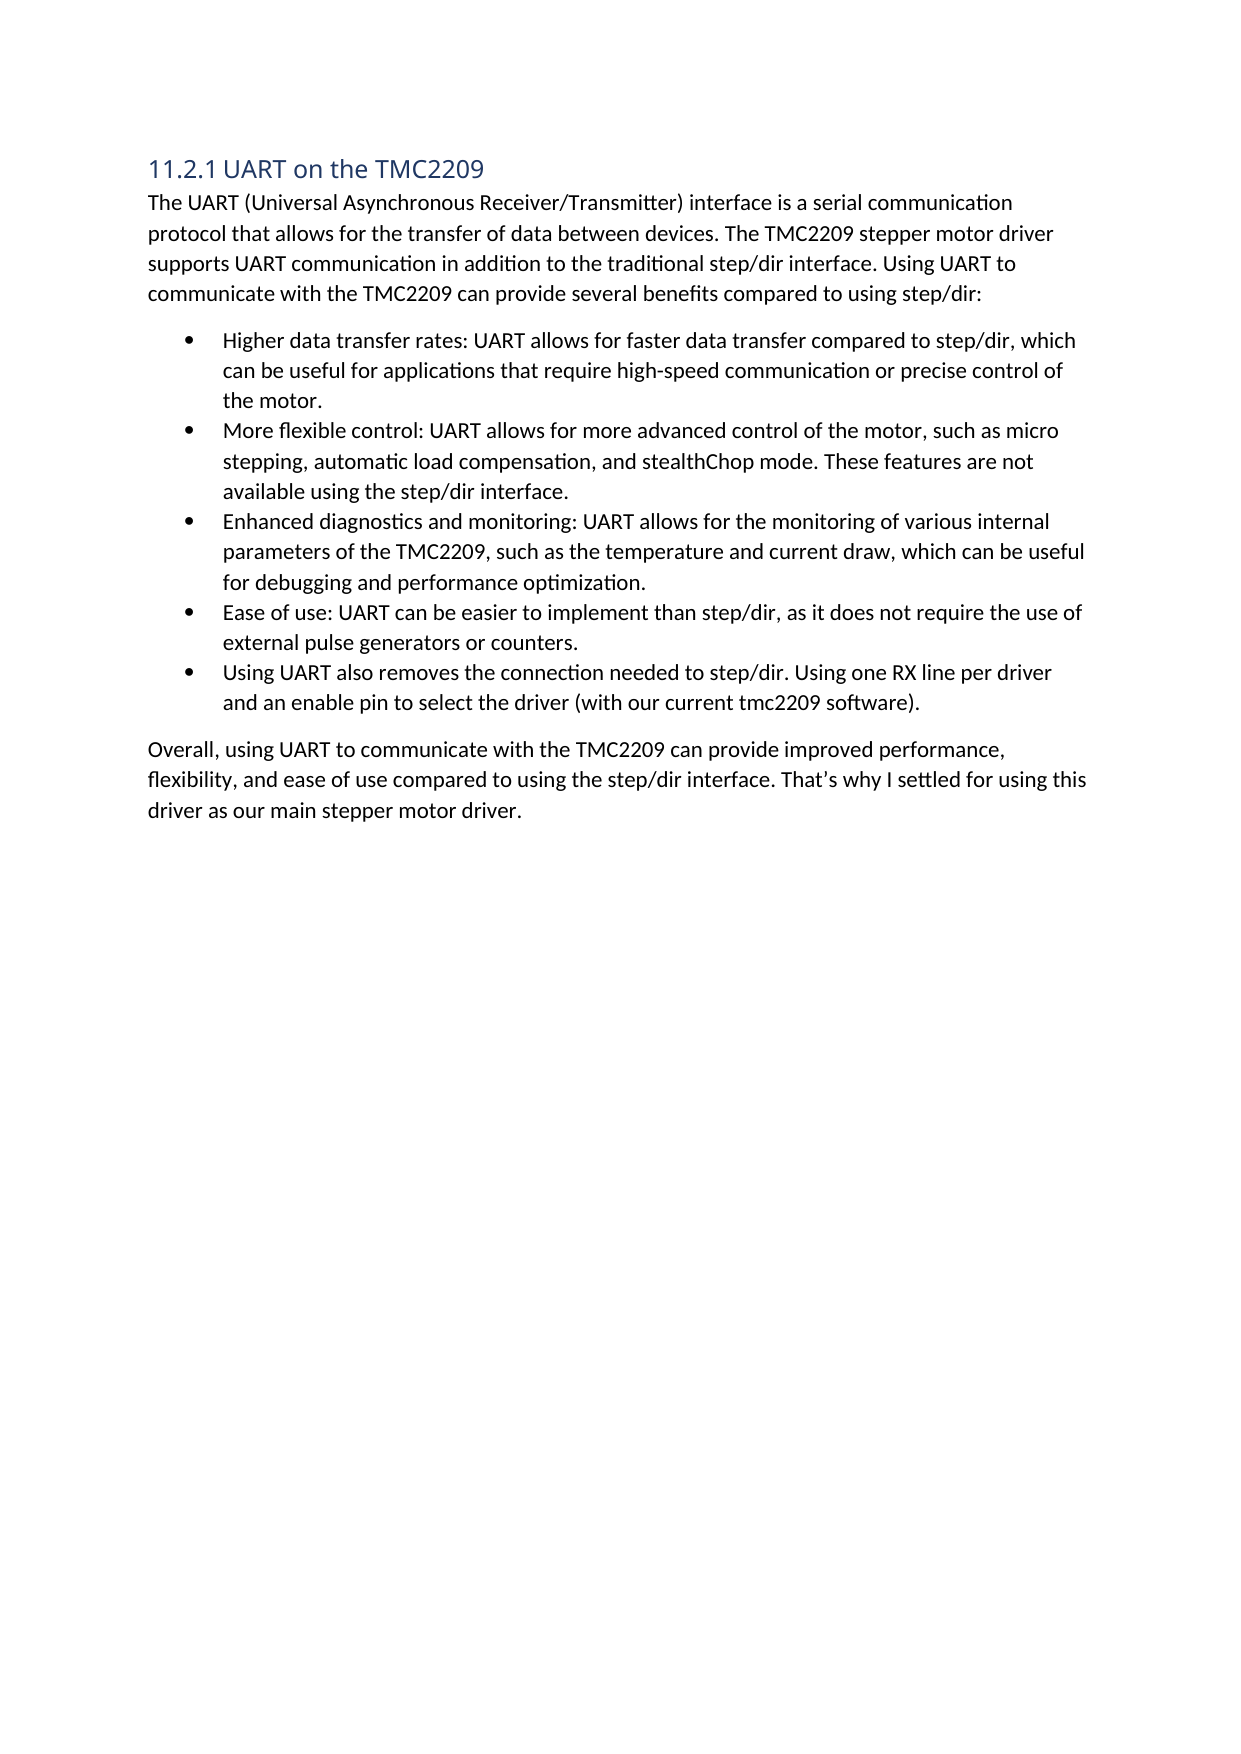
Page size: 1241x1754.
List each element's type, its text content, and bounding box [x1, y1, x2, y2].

list More flexible control: UART allows for more advanced control of the motor, such as micro stepping, automatic load compensation, and stealthChop mode. These features are not available using the step/dir interface. [185, 417, 1093, 505]
subtitle UART on the TMC2209 [148, 152, 1093, 186]
list Ease of use: UART can be easier to implement than step/dir, as it does not require the use of external pulse generators or counters. [185, 598, 1093, 656]
text The UART (Universal Asynchronous Receiver/Transmitter) interface is a serial communication protocol that allows for the transfer of data between devices. The TMC2209 stepper motor driver supports UART communication in addition to the traditional step/dir interface. Using UART to communicate with the TMC2209 can provide several benefits compared to using step/dir: [148, 188, 1093, 307]
list Higher data transfer rates: UART allows for faster data transfer compared to step/dir, which can be useful for applications that require high-speed communication or precise control of the motor. [185, 326, 1093, 414]
list Using UART also removes the connection needed to step/dir. Using one RX line per driver and an enable pin to select the driver (with our current tmc2209 software). [185, 658, 1093, 717]
text Overall, using UART to communicate with the TMC2209 can provide improved performance, flexibility, and ease of use compared to using the step/dir interface. That’s why I settled for using this driver as our main stepper motor driver. [148, 735, 1093, 824]
list Enhanced diagnostics and monitoring: UART allows for the monitoring of various internal parameters of the TMC2209, such as the temperature and current draw, which can be useful for debugging and performance optimization. [185, 507, 1093, 596]
